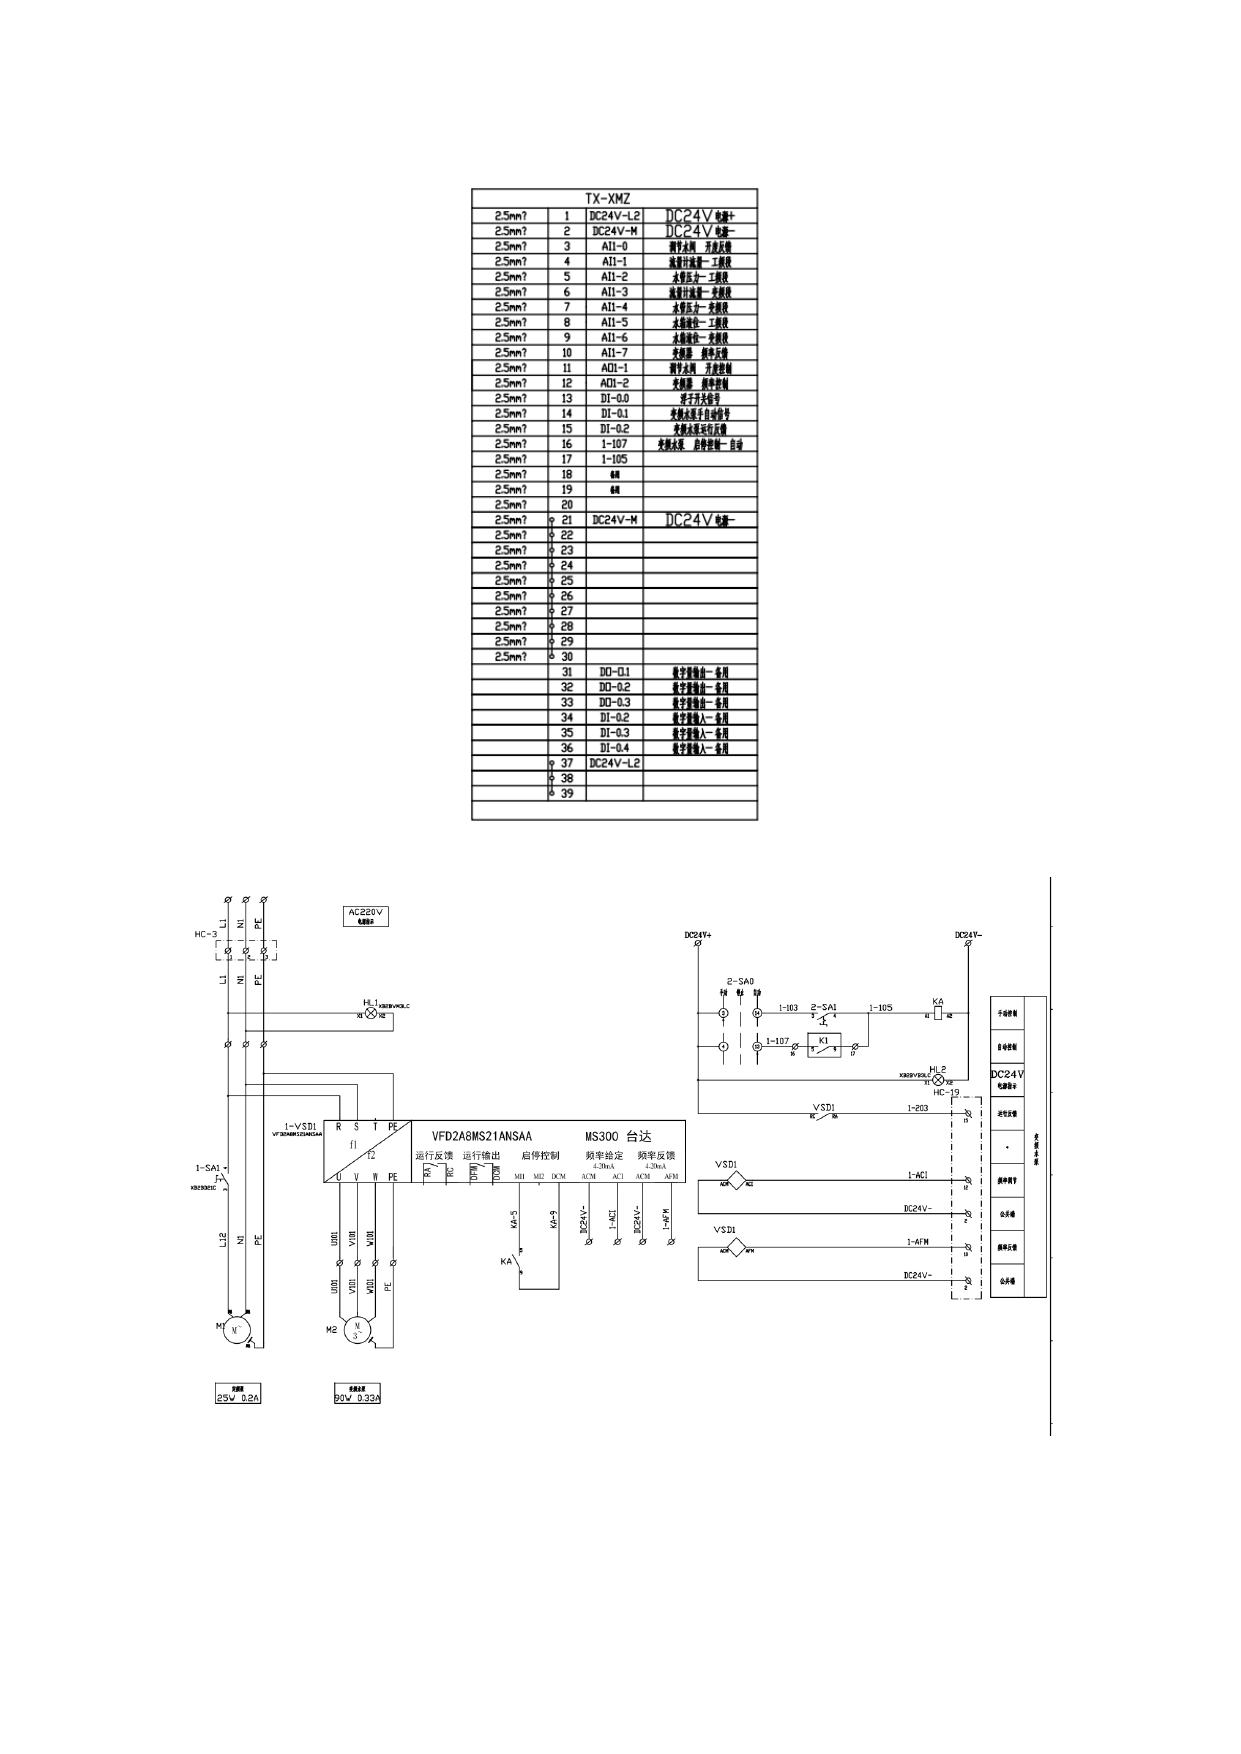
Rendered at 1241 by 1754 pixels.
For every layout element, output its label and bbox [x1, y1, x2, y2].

picture [446, 162, 794, 849]
picture [187, 877, 1053, 1436]
